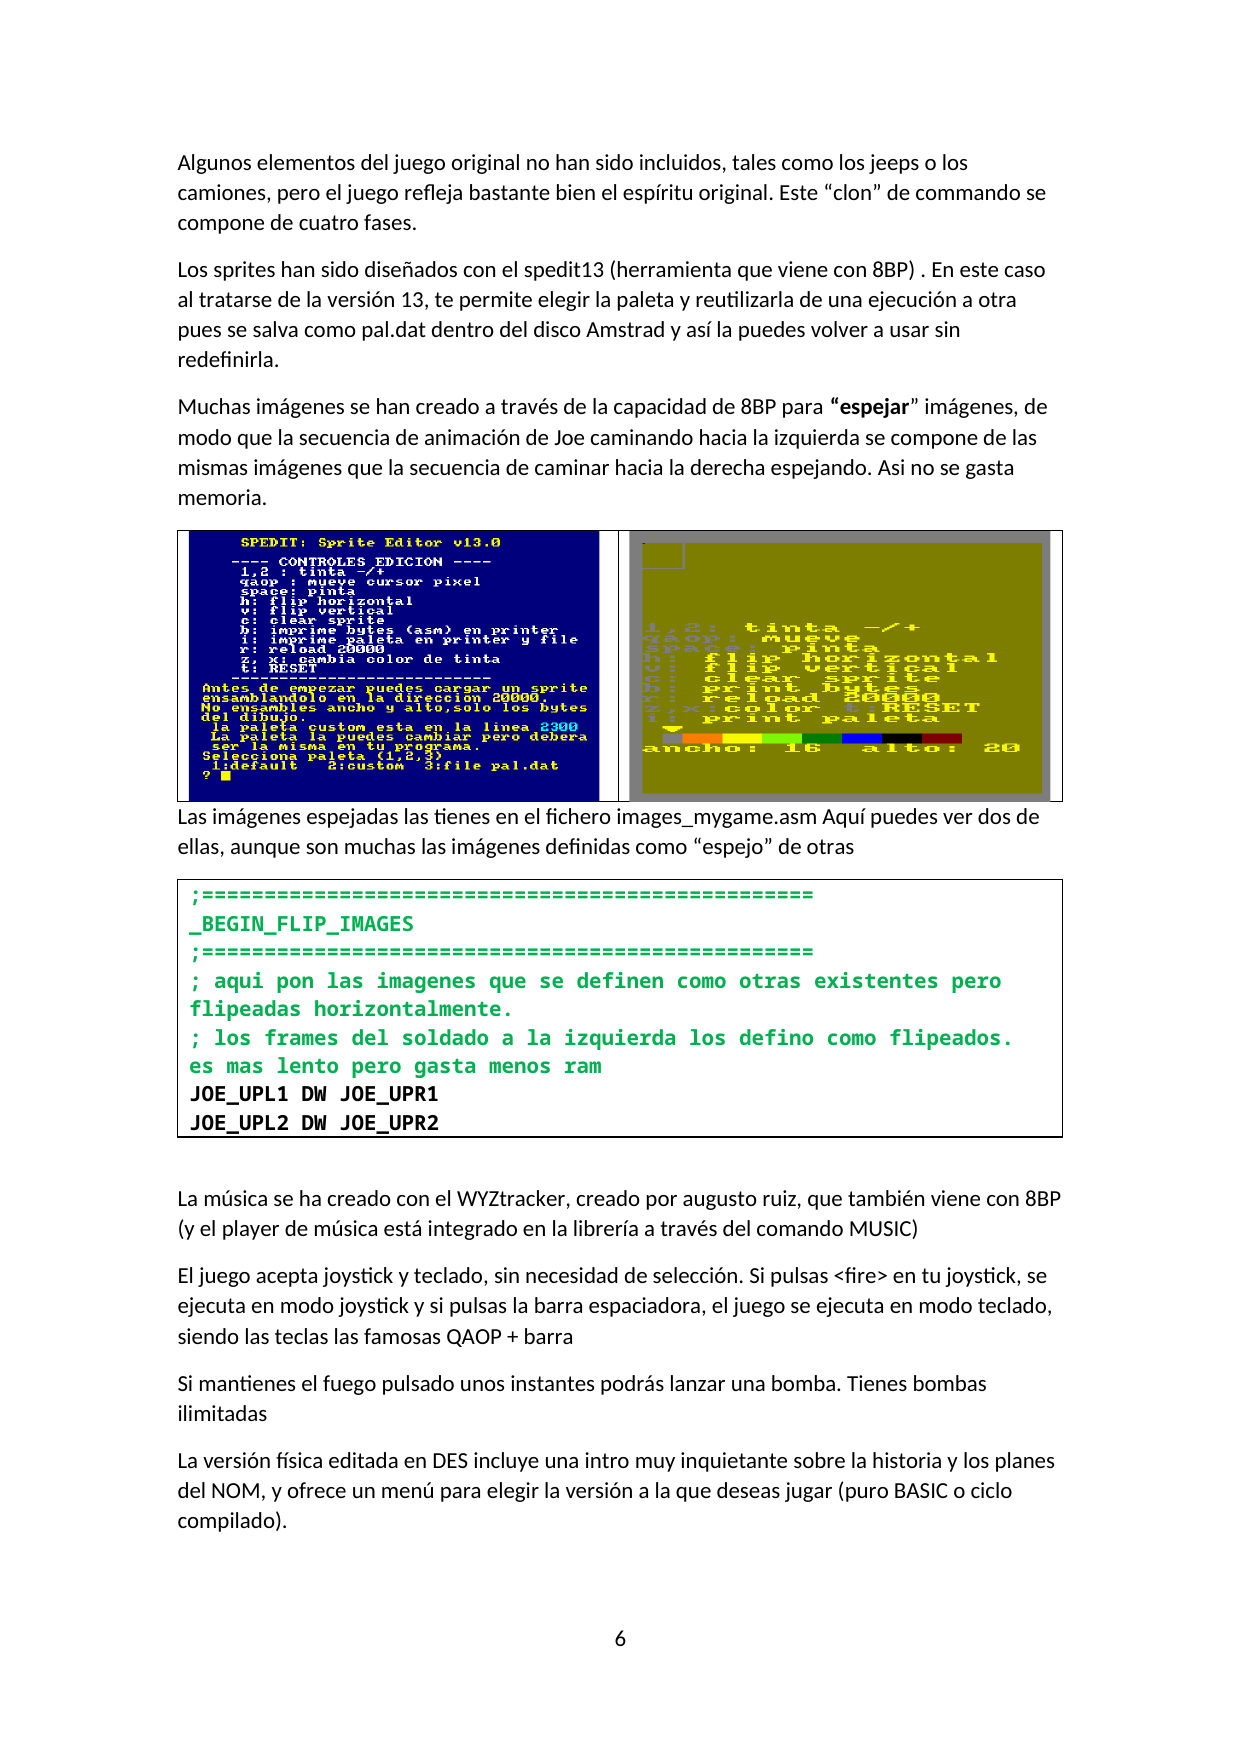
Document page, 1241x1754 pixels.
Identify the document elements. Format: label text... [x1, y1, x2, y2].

text Muchas imágenes se han creado a través de la capacidad de 8BP para “espejar” imágenes, de modo que la secuencia de animación de Joe caminando hacia la izquierda se compone de las mismas imágenes que la secuencia de caminar hacia la derecha espejando. Asi no se gasta memoria. [177, 392, 1063, 511]
text Algunos elementos del juego original no han sido incluidos, tales como los jeeps o los camiones, pero el juego refleja bastante bien el espíritu original. Este “clon” de commando se compone de cuatro fases. [177, 148, 1063, 236]
table_header [600, 531, 618, 801]
text Si mantienes el fuego pulsado unos instantes podrás lanzar una bomba. Tienes bombas ilimitadas [177, 1369, 1063, 1427]
text Los sprites han sido diseñados con el spedit13 (herramienta que viene con 8BP) . En este caso al tratarse de la versión 13, te permite elegir la paleta y reutilizarla de una ejecución a otra pues se salva como pal.dat dentro del disco Amstrad y así la puedes volver a usar sin redefinirla. [177, 255, 1063, 373]
picture [629, 531, 1051, 802]
table_header [1051, 531, 1062, 801]
text Las imágenes espejadas las tienes en el fichero images_mygame.asm Aquí puedes ver dos de ellas, aunque son muchas las imágenes definidas como “espejo” de otras [177, 802, 1063, 861]
text El juego acepta joystick y teclado, sin necesidad de selección. Si pulsas <fire> en tu joystick, se ejecuta en modo joystick y si pulsas la barra espaciadora, el juego se ejecuta en modo teclado, siendo las teclas las famosas QAOP + barra [177, 1261, 1063, 1350]
text La versión física editada en DES incluye una intro muy inquietante sobre la historia y los planes del NOM, y ofrece un menú para elegir la versión a la que deseas jugar (puro BASIC o ciclo compilado). [177, 1446, 1063, 1534]
picture [188, 531, 600, 802]
table_header [619, 531, 629, 801]
table_header ;================================================= _BEGIN_FLIP_IMAGES ;================================================= ; aqui pon las imagenes que se definen como otras existentes pero flipeadas horizontalmente. ; los frames del soldado a la izquierda los defino como flipeados. es mas lento pero gasta menos ram JOE_UPL1 DW JOE_UPR1 JOE_UPL2 DW JOE_UPR2 [178, 880, 1062, 1136]
table_header [178, 531, 188, 801]
text La música se ha creado con el WYZtracker, creado por augusto ruiz, que también viene con 8BP (y el player de música está integrado en la librería a través del comando MUSIC) [177, 1184, 1063, 1242]
